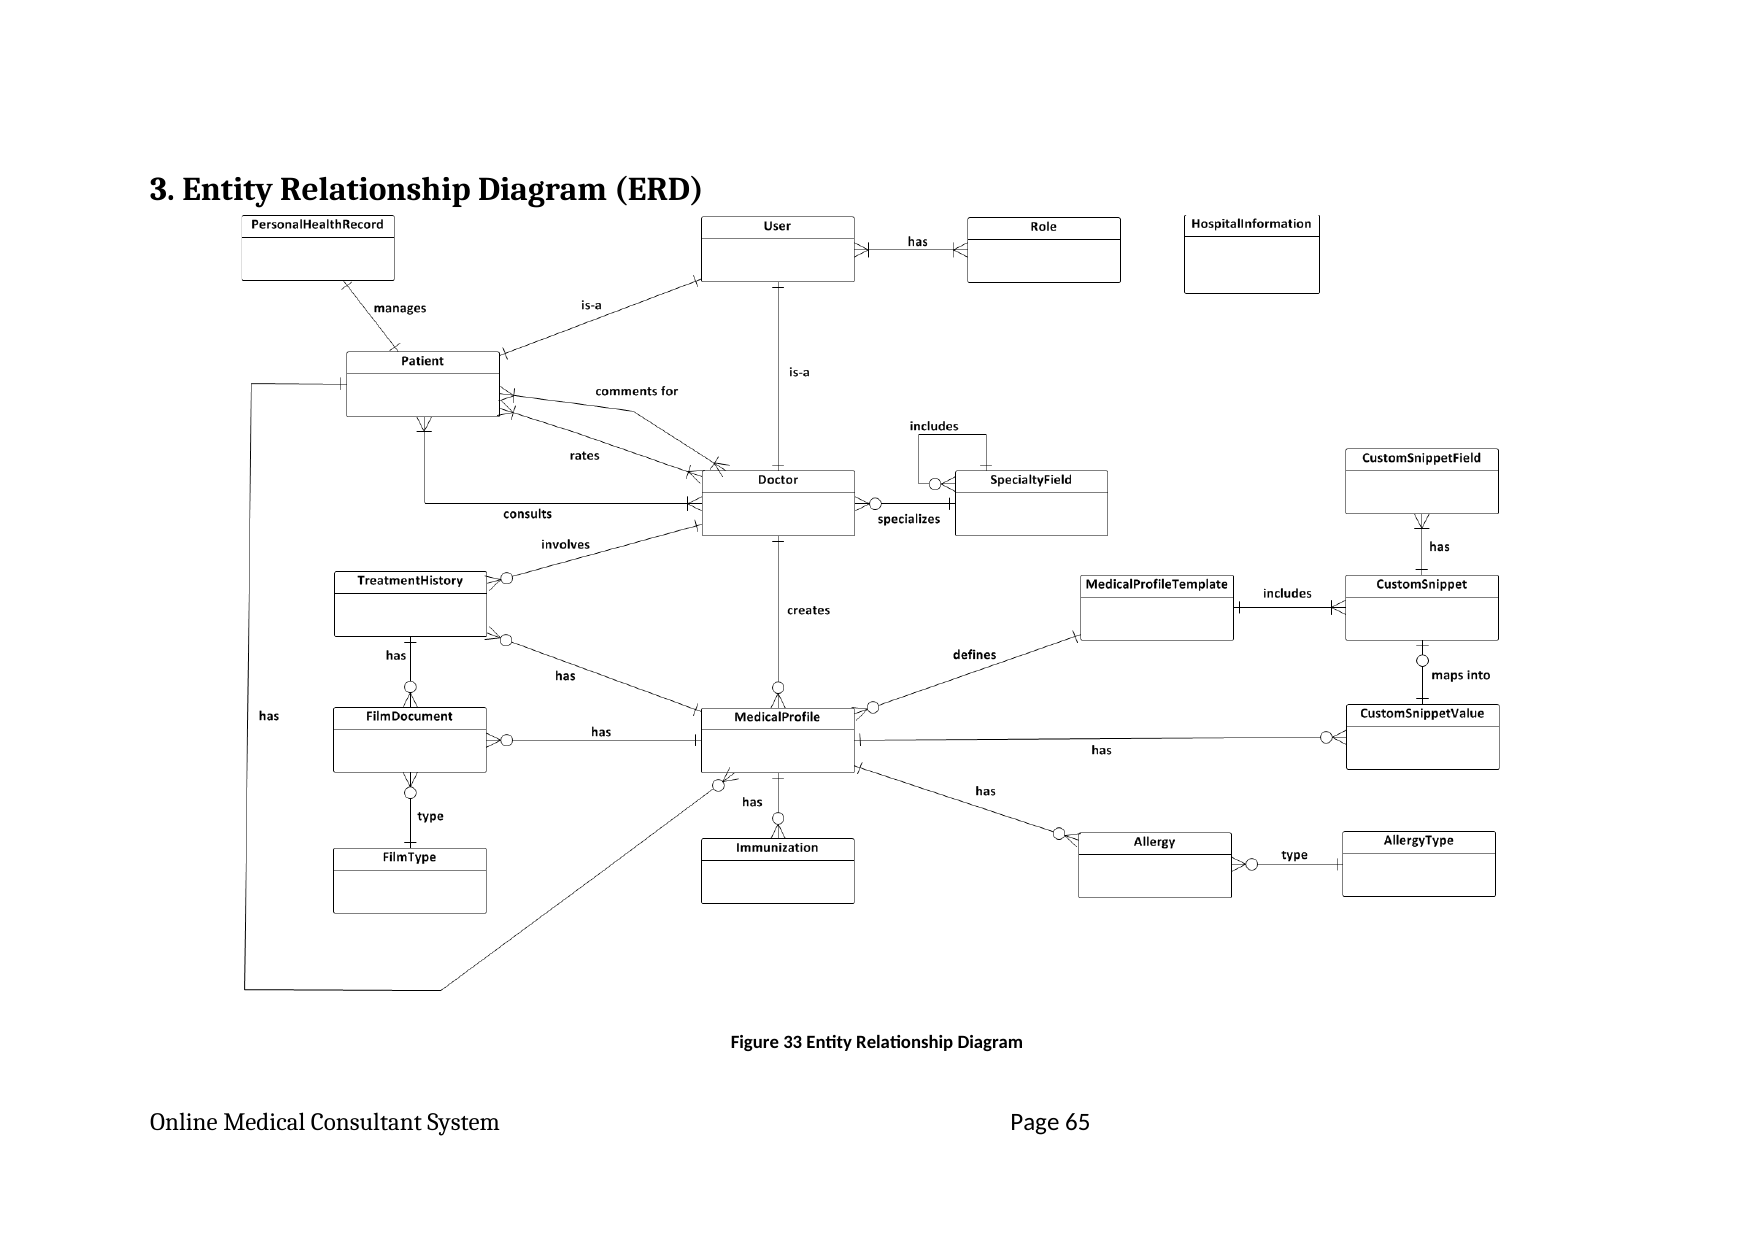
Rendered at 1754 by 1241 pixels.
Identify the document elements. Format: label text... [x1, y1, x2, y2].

picture [241, 215, 1513, 1005]
subtitle Entity Relationship Diagram (ERD) [150, 171, 1604, 209]
text Figure Entity Relationship Diagram [150, 1030, 1604, 1053]
